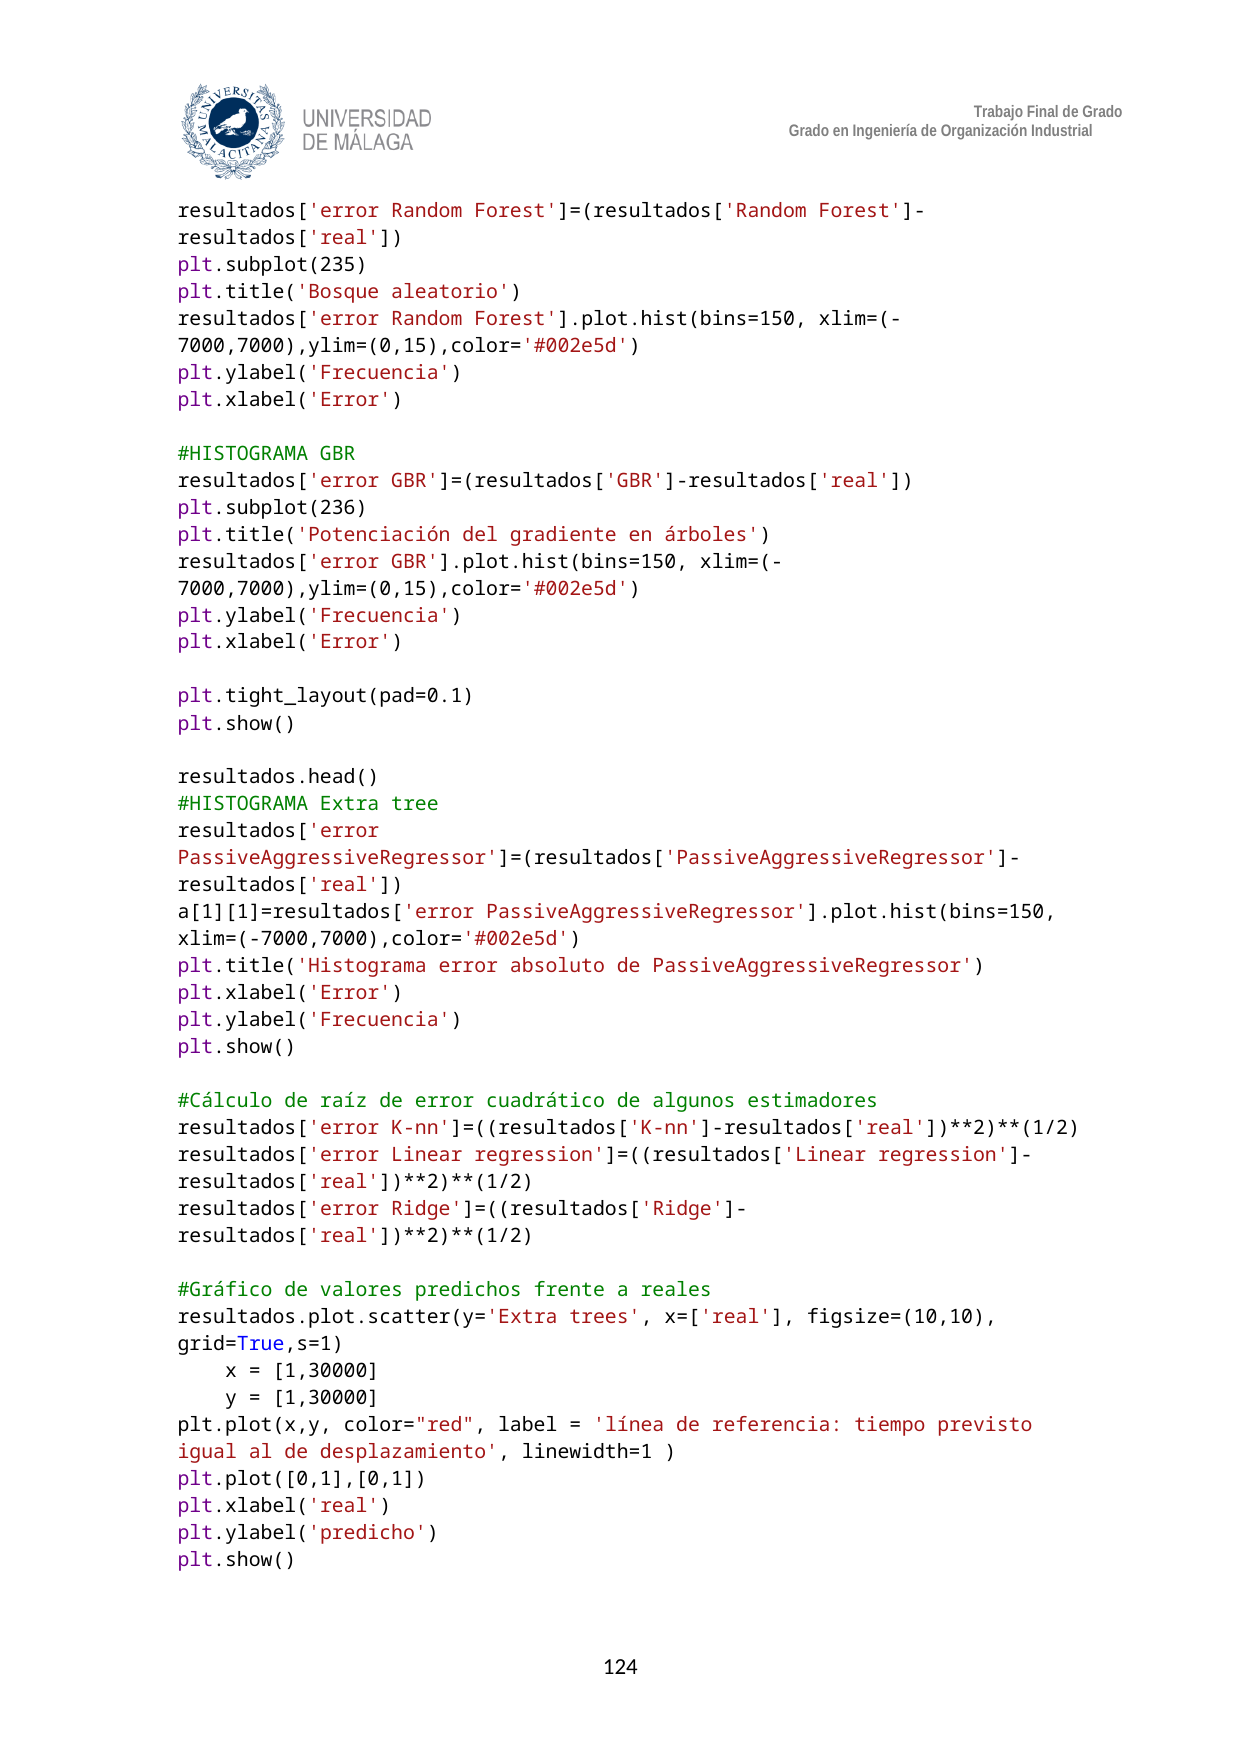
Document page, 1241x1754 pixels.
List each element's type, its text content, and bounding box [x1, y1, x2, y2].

text plt.title('Histograma error absoluto de PassiveAggressiveRegressor') [177, 952, 1093, 978]
text resultados['error Random Forest']=(resultados['Random Forest']-resultados['real']) [177, 196, 1093, 250]
text plt.xlabel('Error') [177, 978, 1093, 1006]
text resultados.head() [177, 763, 1093, 790]
text plt.ylabel('Frecuencia') [177, 1006, 1093, 1032]
text x = [1,30000] [177, 1356, 1093, 1383]
text plt.title('Potenciación del gradiente en árboles') [177, 520, 1093, 547]
text resultados['error Ridge']=((resultados['Ridge']-resultados['real'])**2)**(1/2) [177, 1194, 1093, 1248]
text #HISTOGRAMA Extra tree [177, 790, 1093, 817]
text plt.xlabel('real') [177, 1491, 1093, 1518]
text resultados['error K-nn']=((resultados['K-nn']-resultados['real'])**2)**(1/2) [177, 1113, 1093, 1140]
text resultados['error PassiveAggressiveRegressor']=(resultados['PassiveAggressiveRegressor']-resultados['real']) [177, 817, 1093, 898]
text plt.ylabel('Frecuencia') [177, 601, 1093, 628]
text resultados['error GBR']=(resultados['GBR']-resultados['real']) [177, 466, 1093, 493]
text #Gráfico de valores predichos frente a reales [177, 1275, 1093, 1302]
text plt.show() [177, 1032, 1093, 1059]
text plt.subplot(235) [177, 250, 1093, 277]
picture [176, 73, 444, 185]
text plt.xlabel('Error') [177, 628, 1093, 655]
text plt.xlabel('Error') [177, 385, 1093, 412]
text resultados['error Linear regression']=((resultados['Linear regression']-resultados['real'])**2)**(1/2) [177, 1140, 1093, 1194]
text #HISTOGRAMA GBR [177, 439, 1093, 466]
text plt.plot(x,y, color="red", label = 'línea de referencia: tiempo previsto igual al de desplazamiento', linewidth=1 ) [177, 1410, 1093, 1464]
text a[1][1]=resultados['error PassiveAggressiveRegressor'].plot.hist(bins=150, xlim=(-7000,7000),color='#002e5d') [177, 898, 1093, 952]
text y = [1,30000] [177, 1383, 1093, 1410]
text plt.show() [177, 1545, 1093, 1572]
text #Cálculo de raíz de error cuadrático de algunos estimadores [177, 1086, 1093, 1113]
text plt.show() [177, 709, 1093, 736]
text resultados['error Random Forest'].plot.hist(bins=150, xlim=(-7000,7000),ylim=(0,15),color='#002e5d') [177, 304, 1093, 358]
text plt.ylabel('predicho') [177, 1518, 1093, 1545]
text plt.tight_layout(pad=0.1) [177, 682, 1093, 709]
text plt.title('Bosque aleatorio') [177, 277, 1093, 304]
text plt.ylabel('Frecuencia') [177, 358, 1093, 385]
text resultados['error GBR'].plot.hist(bins=150, xlim=(-7000,7000),ylim=(0,15),color='#002e5d') [177, 547, 1093, 601]
text plt.subplot(236) [177, 493, 1093, 520]
text resultados.plot.scatter(y='Extra trees', x=['real'], figsize=(10,10), grid=True,s=1) [177, 1302, 1093, 1356]
text plt.plot([0,1],[0,1]) [177, 1464, 1093, 1491]
